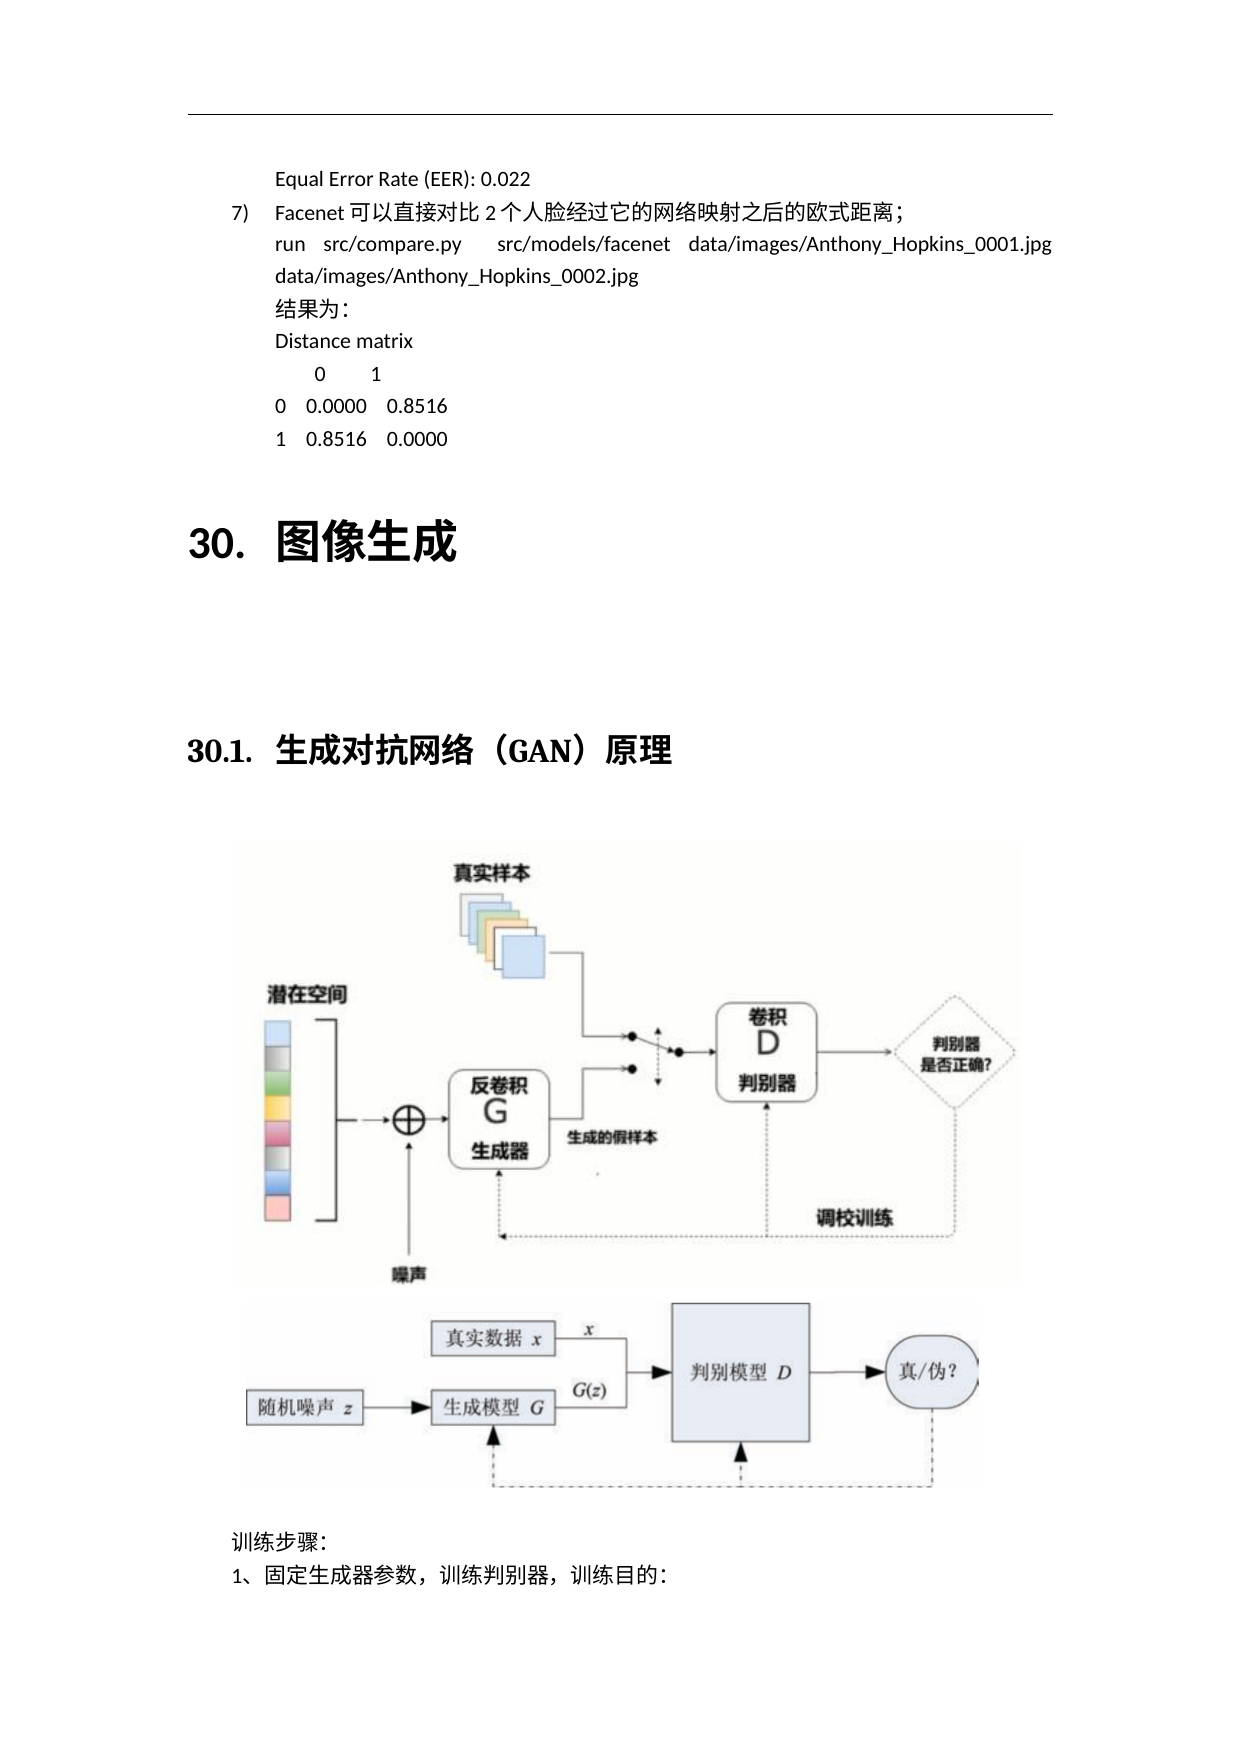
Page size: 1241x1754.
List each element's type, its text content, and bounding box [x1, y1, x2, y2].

text 1、固定生成器参数，训练判别器，训练目的： [187, 1557, 1053, 1590]
text 结果为： [275, 292, 1053, 324]
text 0 0.0000 0.8516 [275, 389, 1053, 422]
text run src/compare.py src/models/facenet data/images/Anthony_Hopkins_0001.jpg data/images/Anthony_Hopkins_0002.jpg [275, 227, 1053, 292]
text 0 1 [275, 357, 1053, 389]
text 1 0.8516 0.0000 [275, 422, 1053, 454]
text 训练步骤： [187, 1525, 1053, 1557]
subtitle 图像生成 [187, 490, 1053, 587]
text Distance matrix [275, 324, 1053, 357]
list Equal Error Rate (EER): 0.022 [275, 162, 1053, 194]
list Facenet可以直接对比2个人脸经过它的网络映射之后的欧式距离； [231, 194, 1053, 227]
picture [231, 842, 1020, 1285]
subtitle 生成对抗网络（GAN）原理 [187, 715, 1053, 780]
picture [231, 1297, 992, 1508]
